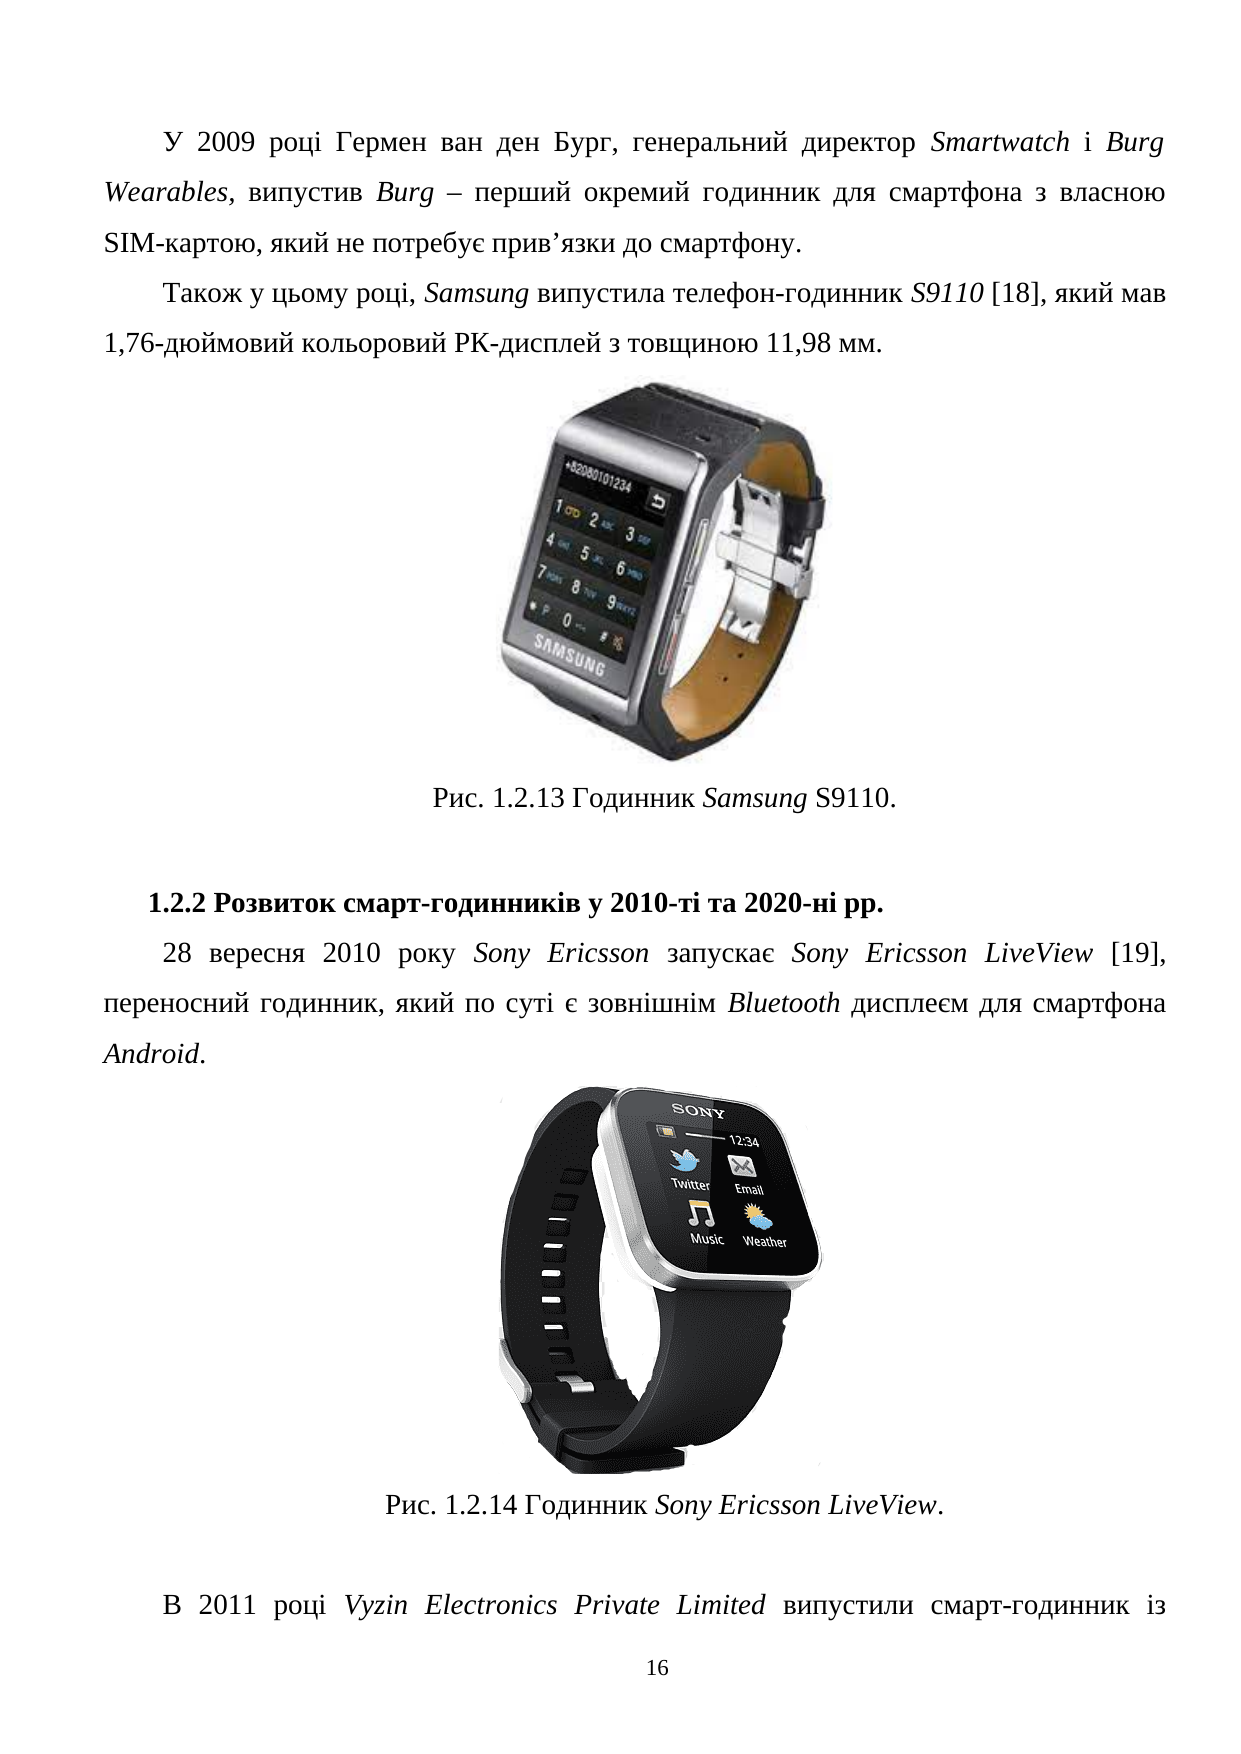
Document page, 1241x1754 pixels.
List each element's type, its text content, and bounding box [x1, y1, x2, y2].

picture [498, 1086, 830, 1474]
text Рис. 1.2.13 Годинник Samsung S9110. [103, 780, 1167, 814]
subtitle 1.2.2 Розвиток смарт-годинників у 2010-ті та 2020-ні рр. [148, 885, 1167, 918]
text У 2009 році Гермен ван ден Бург, генеральний директор Smartwatch і Burg Wearables, випустив Burg – перший окремий годинник для смартфона з власною SIM-картою, який не потребує прив’язки до смартфону. [103, 124, 1167, 258]
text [103, 1587, 1167, 1621]
text 28 вересня 2010 року Sony Ericsson запускає Sony Ericsson LiveView [19], переносний годинник, який по суті є зовнішнім Bluetooth дисплеєм для смартфона Android. [103, 935, 1167, 1069]
text Рис. 1.2.14 Годинник Sony Ericsson LiveView. [103, 1487, 1167, 1520]
text Також у цьому році, Samsung випустила телефон-годинник S9110 [18], який мав 1,76-дюймовий кольоровий РК-дисплей з товщиною 11,98 мм. [103, 275, 1167, 359]
picture [495, 375, 834, 767]
